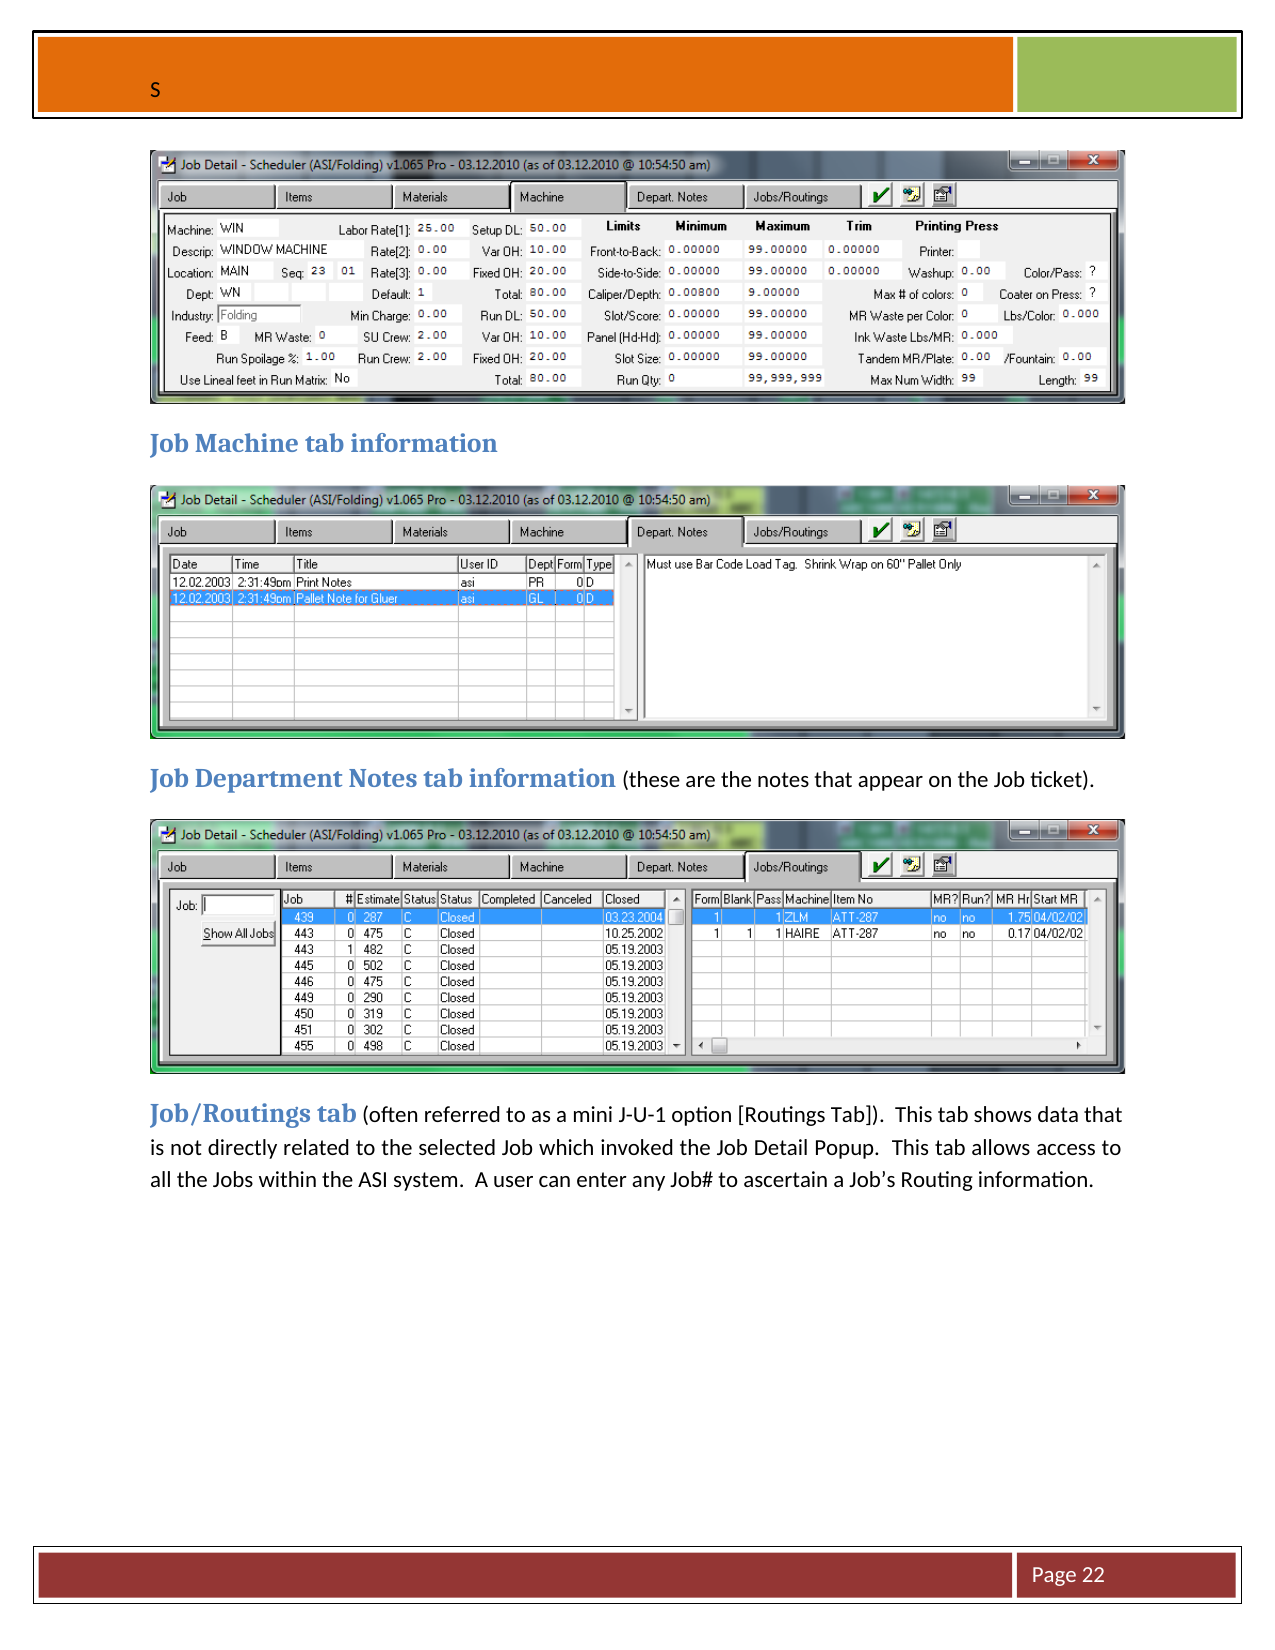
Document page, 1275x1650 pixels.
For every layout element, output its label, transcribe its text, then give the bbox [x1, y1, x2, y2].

text Job Department Notes tab information (these are the notes that appear on the Job ticket). [150, 763, 1125, 794]
picture [150, 485, 1125, 739]
picture [150, 150, 1125, 404]
picture [150, 819, 1125, 1074]
text Job/Routings tab (often referred to as a mini J-U-1 option [Routings Tab]). This tab shows data that is not directly related to the selected Job which invoked the Job Detail Popup. This tab allows access to all the Jobs within the ASI system. A user can enter any Job# to ascertain a Job’s Routing information. [150, 1098, 1125, 1194]
text Job Machine tab information [150, 428, 1125, 459]
